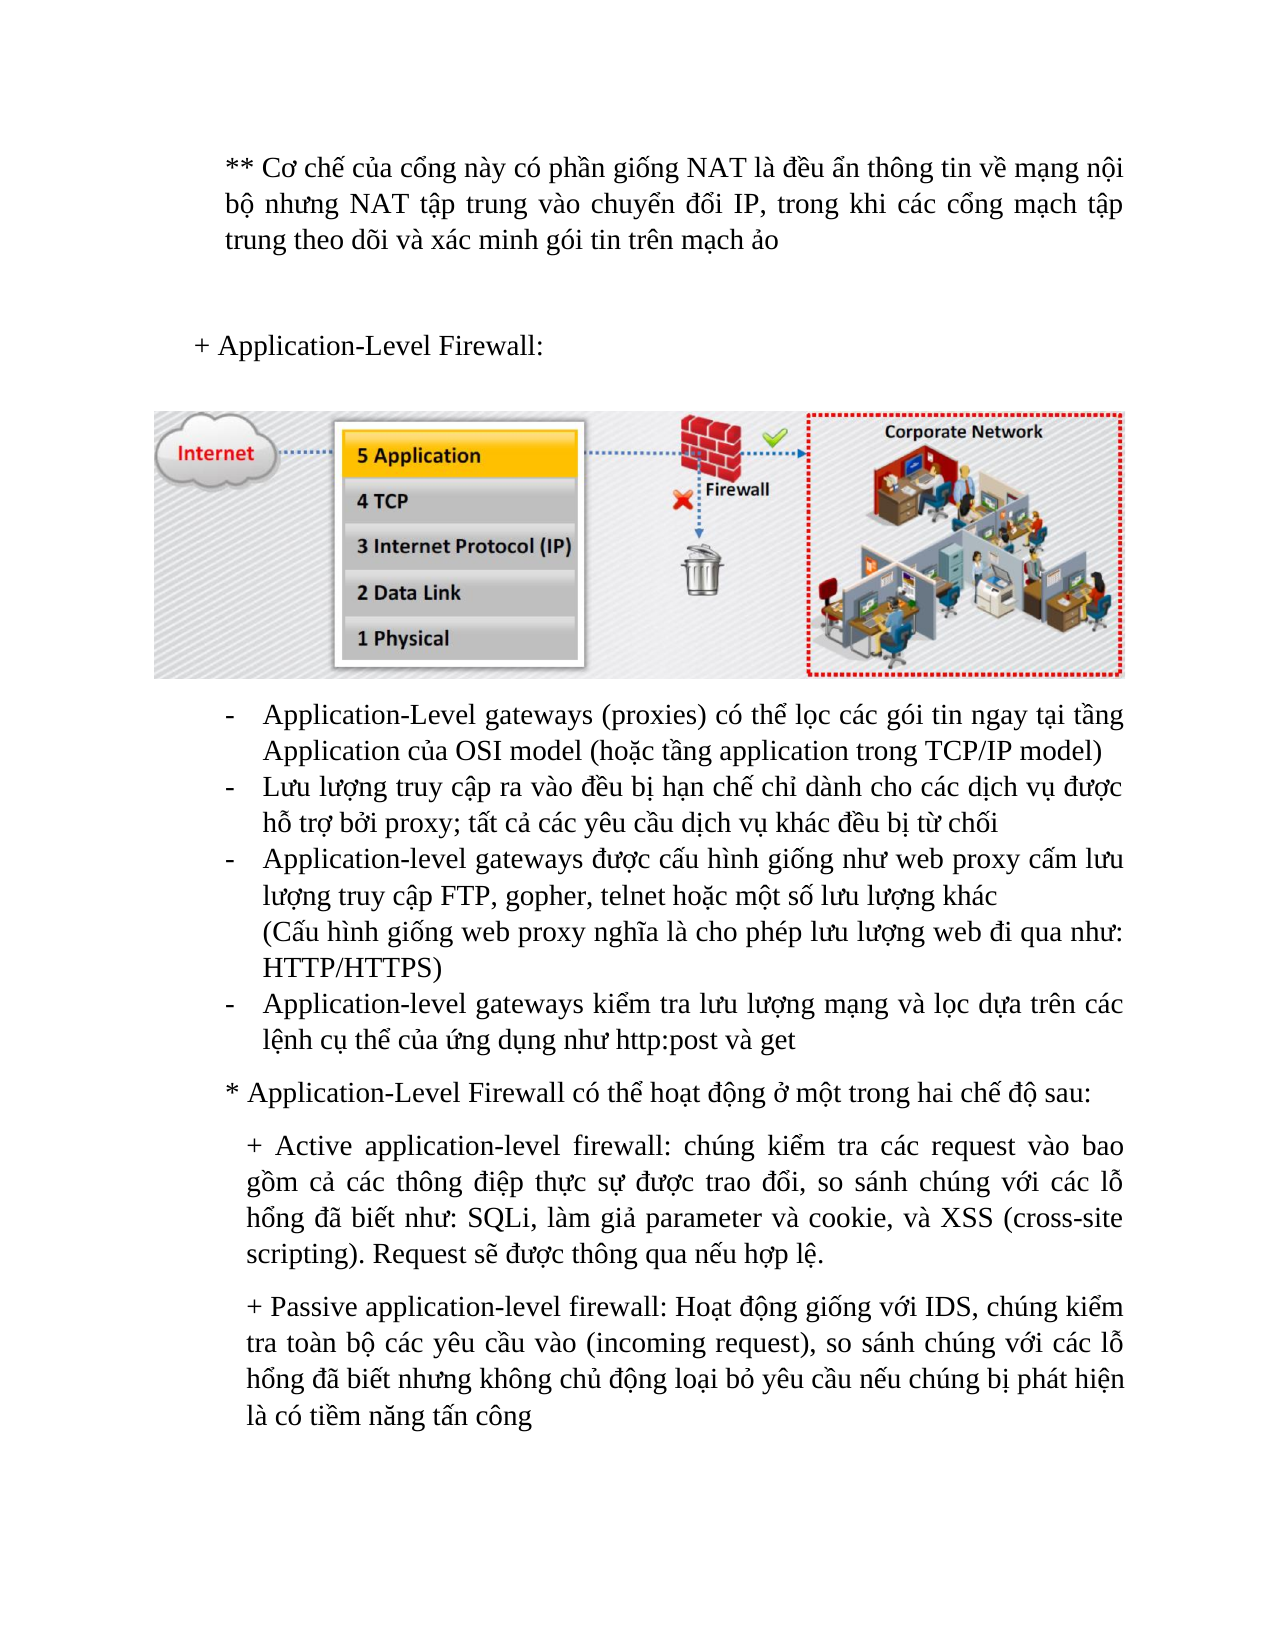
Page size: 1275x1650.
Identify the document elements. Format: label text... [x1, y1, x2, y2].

list Lưu lượng truy cập ra vào đều bị hạn chế chỉ dành cho các dịch vụ được hỗ trợ bởi proxy; tất cả các yêu cầu dịch vụ khác đều bị từ chối [225, 769, 1125, 839]
list Application-Level gateways (proxies) có thể lọc các gói tin ngay tại tầng Application của OSI model (hoặc tầng application trong TCP/IP model) [225, 697, 1125, 767]
text + Active application-level firewall: chúng kiểm tra các request vào bao gồm cả các thông điệp thực sự được trao đổi, so sánh chúng với các lỗ hổng đã biết như: SQLi, làm giả parameter và cookie, và XSS (cross-site scripting). Request sẽ được thông qua nếu hợp lệ. [246, 1128, 1125, 1270]
list Application-level gateways được cấu hình giống như web proxy cấm lưu lượng truy cập FTP, gopher, telnet hoặc một số lưu lượng khác [225, 842, 1125, 911]
text ** Cơ chế của cổng này có phần giống NAT là đều ẩn thông tin về mạng nội bộ nhưng NAT tập trung vào chuyển đổi IP, trong khi các cổng mạch tập trung theo dõi và xác minh gói tin trên mạch ảo [225, 150, 1125, 256]
text + Application-Level Firewall: [150, 328, 1125, 361]
list (Cấu hình giống web proxy nghĩa là cho phép lưu lượng web đi qua như: HTTP/HTTPS) [262, 914, 1125, 983]
picture [150, 411, 1125, 679]
text + Passive application-level firewall: Hoạt động giống với IDS, chúng kiểm tra toàn bộ các yêu cầu vào (incoming request), so sánh chúng với các lỗ hổng đã biết nhưng không chủ động loại bỏ yêu cầu nếu chúng bị phát hiện là có tiềm năng tấn công [246, 1289, 1125, 1431]
text * Application-Level Firewall có thể hoạt động ở một trong hai chế độ sau: [225, 1075, 1125, 1109]
list Application-level gateways kiểm tra lưu lượng mạng và lọc dựa trên các lệnh cụ thể của ứng dụng như http:post và get [225, 986, 1125, 1056]
